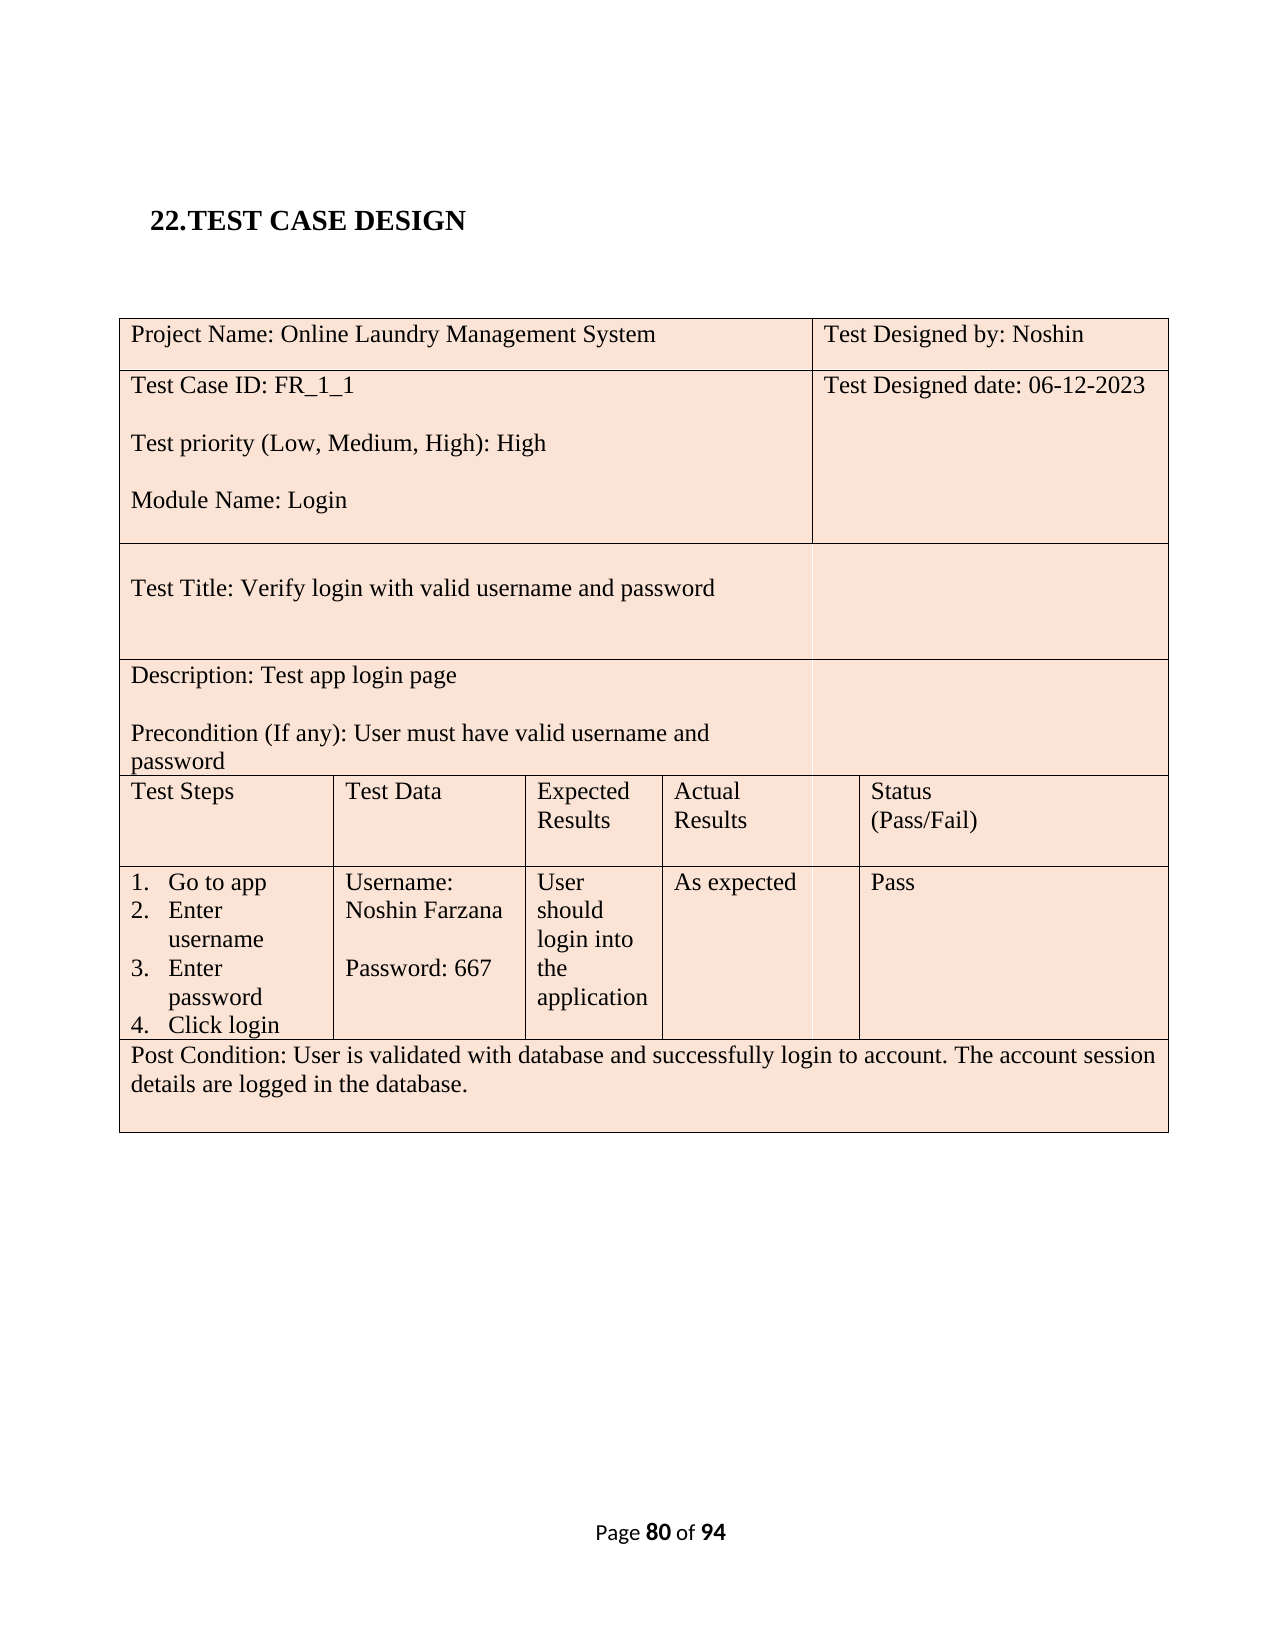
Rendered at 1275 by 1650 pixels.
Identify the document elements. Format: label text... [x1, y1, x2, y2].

table_cell Test Data [334, 776, 525, 866]
table_cell Test Steps [120, 776, 333, 866]
table_cell Username: Noshin Farzana Password: 667 [334, 867, 525, 1039]
table_cell Pass [860, 867, 1168, 1039]
table_cell Expected Results [526, 776, 662, 866]
table_cell Test Designed date: 06-12-2023 [813, 371, 1168, 543]
table_cell Post Condition: User is validated with database and successfully login to account. The account session details are logged in the database. [120, 1040, 1168, 1132]
table_cell As expected [663, 867, 812, 1039]
table_cell [813, 776, 859, 866]
table_cell [813, 867, 859, 1039]
table_cell Status (Pass/Fail) [860, 776, 1168, 866]
table_cell Description: Test app login page Precondition (If any): User must have valid username and password [120, 660, 812, 775]
table_cell Test Case ID: FR_1_1 Test priority (Low, Medium, High): High Module Name: Login [120, 371, 812, 543]
table_header Test Designed by: Noshin [813, 319, 1168, 369]
table_cell User should login into the application [526, 867, 662, 1039]
table_header Project Name: Online Laundry Management System [120, 319, 812, 369]
table_cell Actual Results [663, 776, 812, 866]
table_cell Go to app Enter username Enter password Click login [120, 867, 333, 1039]
table_cell [813, 660, 1168, 775]
table_cell [813, 544, 1168, 659]
list TEST CASE DESIGN [150, 203, 1202, 237]
table_cell Test Title: Verify login with valid username and password [120, 544, 812, 659]
